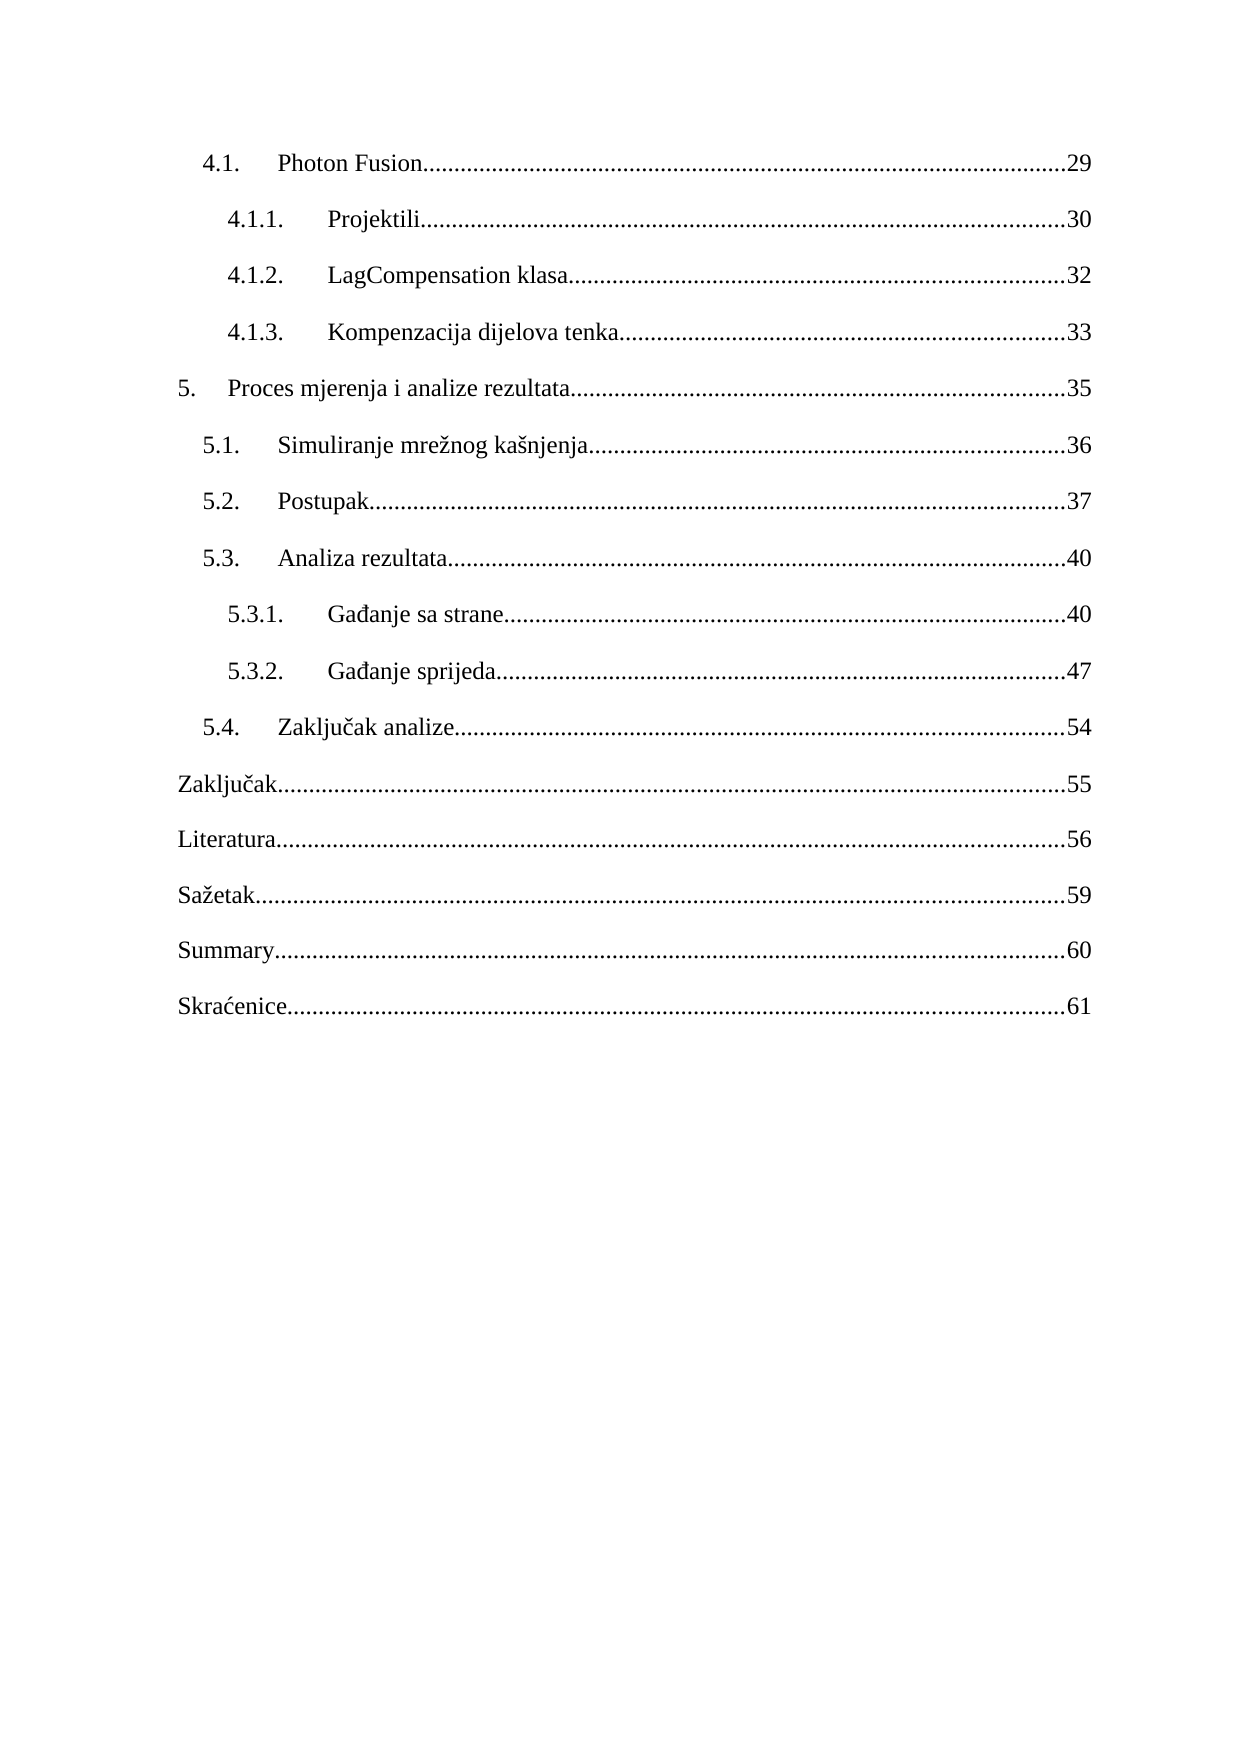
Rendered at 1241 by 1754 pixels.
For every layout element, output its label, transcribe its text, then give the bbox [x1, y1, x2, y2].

text 5.4. Zaključak analize 54 [202, 712, 1092, 741]
text 4.1.2. LagCompensation klasa 32 [227, 261, 1092, 289]
text Zaključak 55 [177, 769, 1092, 797]
text Summary 60 [177, 936, 1092, 964]
text Skraćenice 61 [177, 991, 1092, 1020]
text 5.3. Analiza rezultata 40 [202, 543, 1092, 572]
text Sažetak 59 [177, 880, 1092, 909]
text 4.1.1. Projektili 30 [227, 204, 1092, 233]
text 4.1. Photon Fusion 29 [202, 148, 1092, 176]
text 4.1.3. Kompenzacija dijelova tenka 33 [227, 317, 1092, 346]
text 5.3.2. Gađanje sprijeda 47 [227, 656, 1092, 684]
text 5. Proces mjerenja i analize rezultata 35 [177, 373, 1092, 402]
text 5.3.1. Gađanje sa strane 40 [227, 599, 1092, 628]
text 5.2. Postupak 37 [202, 486, 1092, 515]
text 5.1. Simuliranje mrežnog kašnjenja 36 [202, 430, 1092, 459]
text Literatura 56 [177, 824, 1092, 853]
